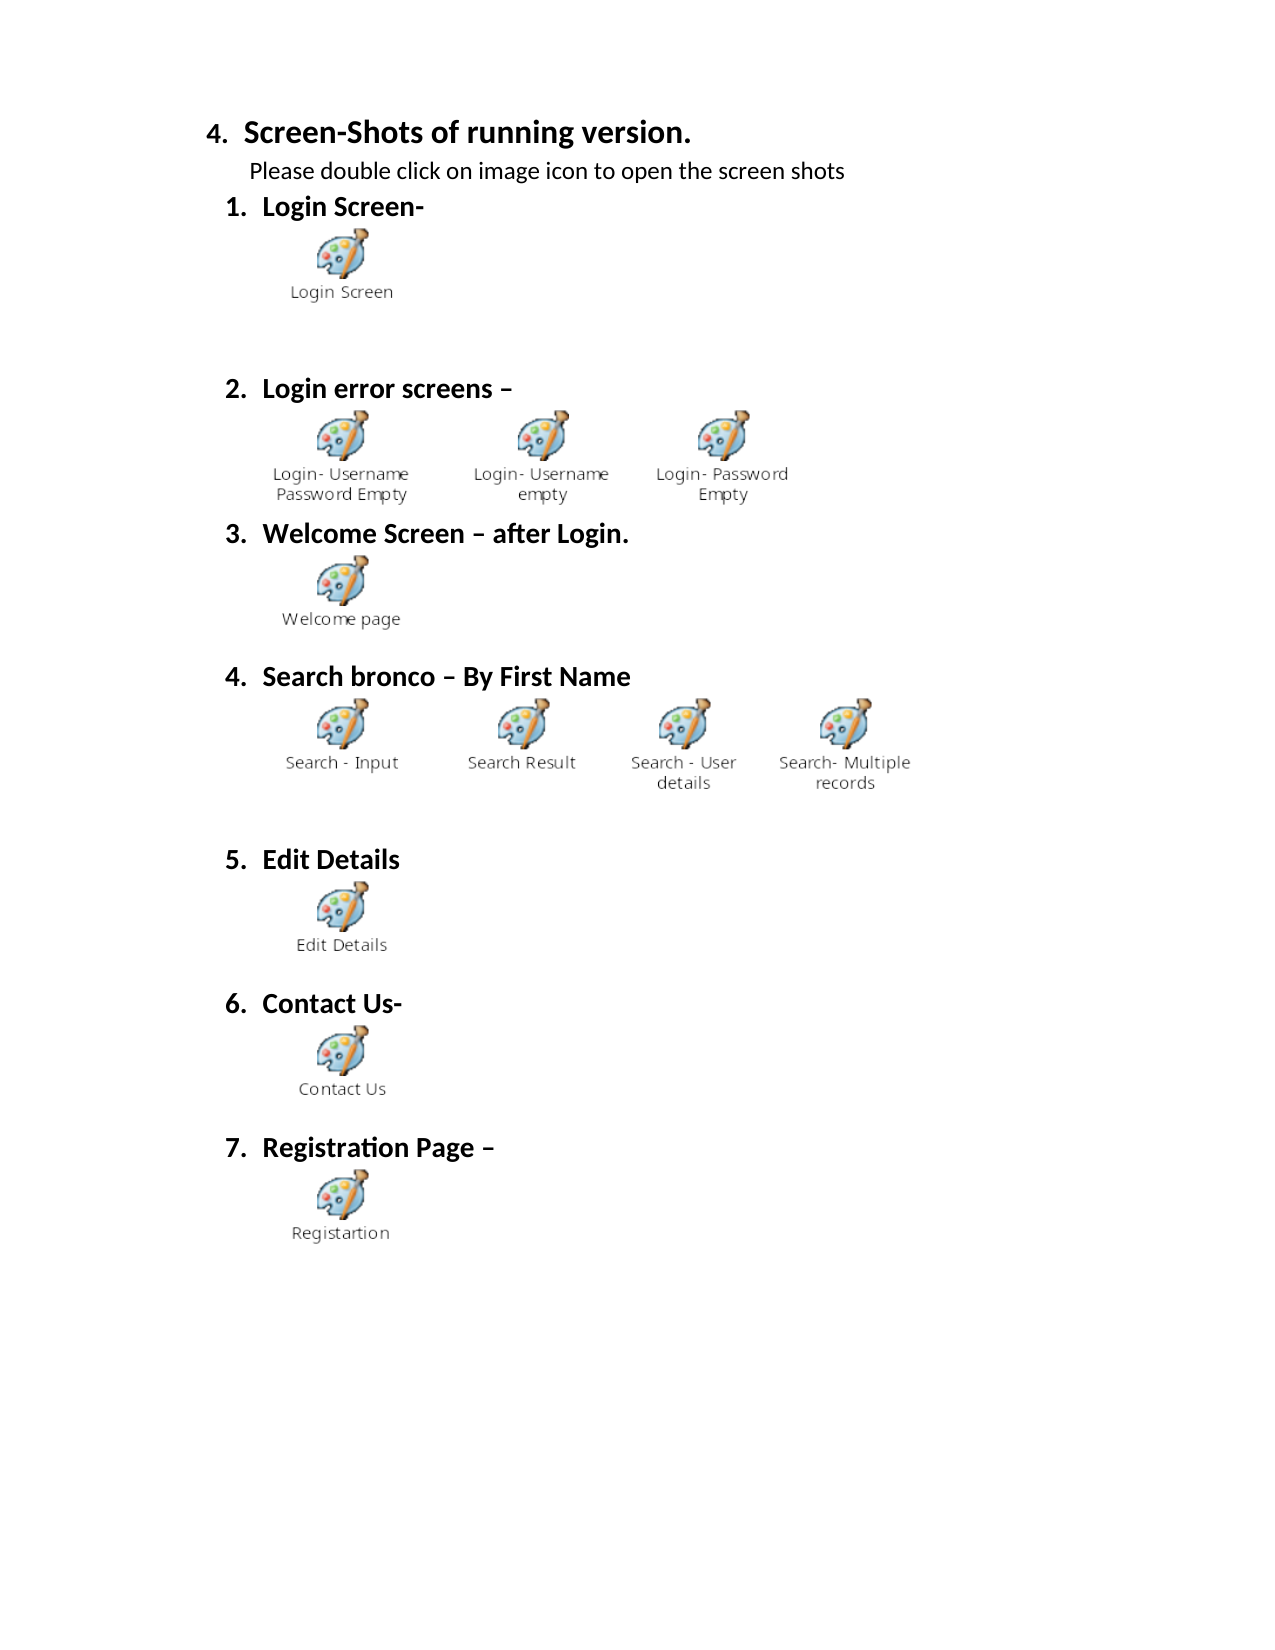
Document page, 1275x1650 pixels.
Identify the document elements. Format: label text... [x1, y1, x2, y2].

list Registration Page – [225, 1129, 1125, 1164]
list Please double click on image icon to open the screen shots [244, 155, 1125, 186]
list Edit Details [225, 841, 1125, 877]
list Login Screen- [225, 188, 1125, 224]
list Screen-Shots of running version. [206, 111, 1125, 152]
list Welcome Screen – after Login. [225, 515, 1125, 550]
list Login error screens – [225, 370, 1125, 406]
list Contact Us- [225, 985, 1125, 1021]
list Search bronco – By First Name [225, 658, 1125, 694]
